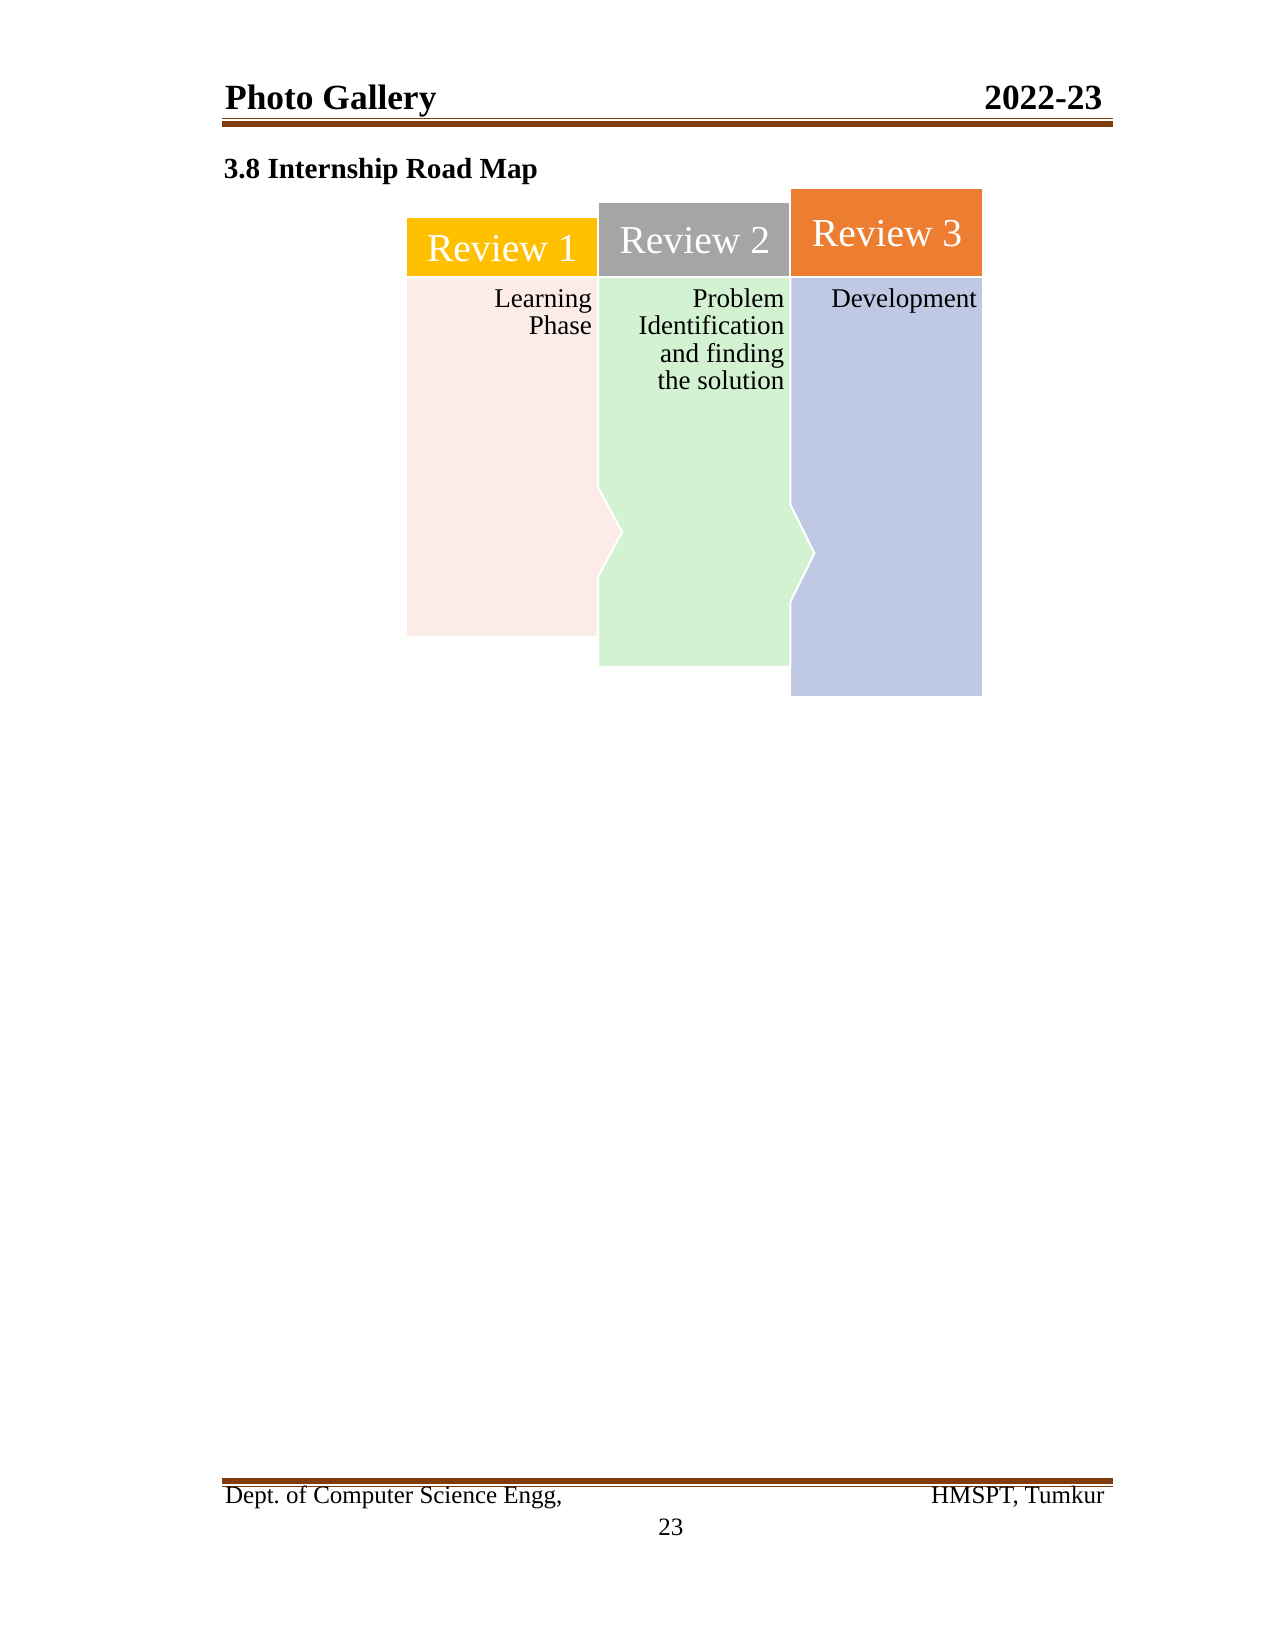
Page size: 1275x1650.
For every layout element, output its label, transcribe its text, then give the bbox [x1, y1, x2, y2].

text 3.8 Internship Road Map [223, 151, 1241, 185]
